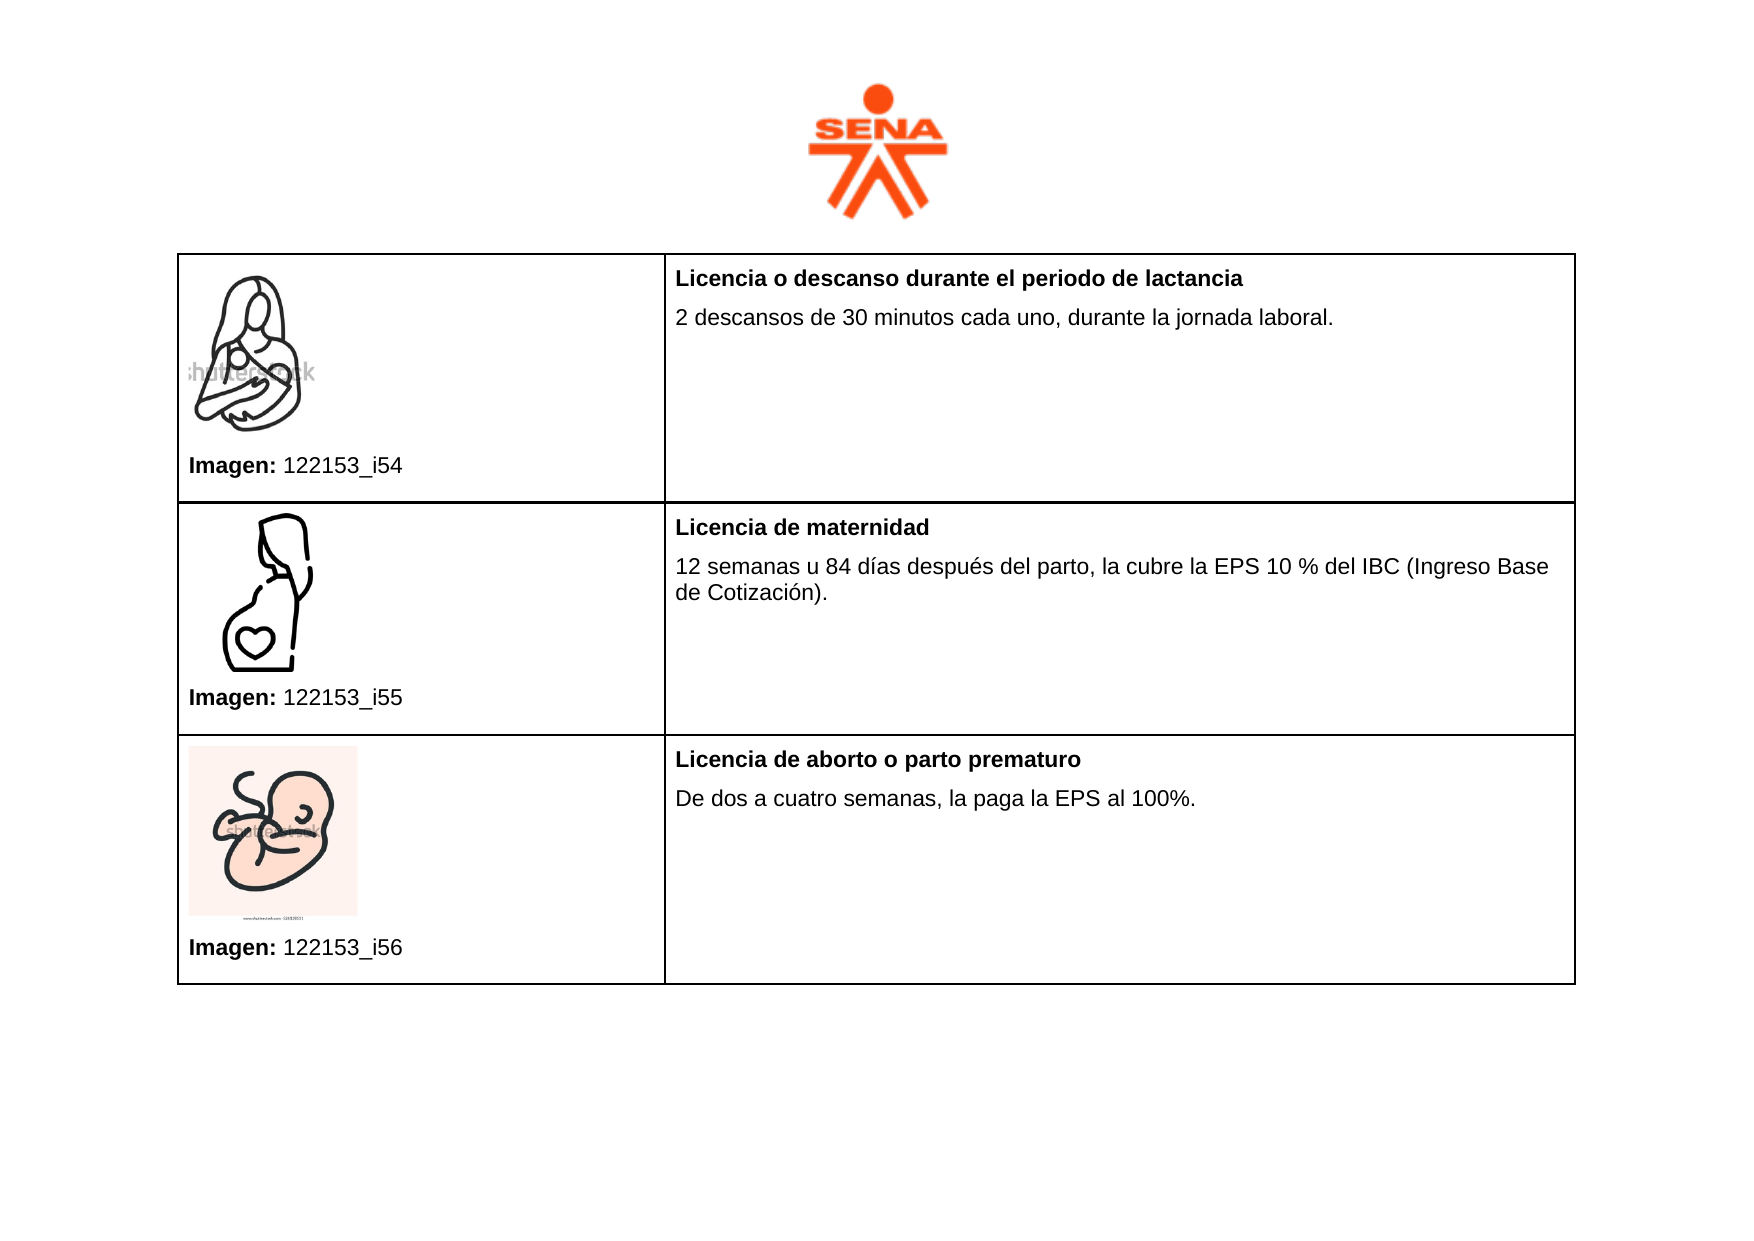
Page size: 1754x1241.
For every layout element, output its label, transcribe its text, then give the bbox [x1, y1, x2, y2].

picture [188, 265, 315, 440]
picture [188, 513, 347, 672]
table_cell Licencia de maternidad 12 semanas u 84 días después del parto, la cubre la EPS 10 % del IBC (Ingreso Base de Cotización). [666, 504, 1574, 734]
table_cell Imagen: 122153_i56 [179, 736, 664, 983]
table_cell Imagen: 122153_i55 [179, 504, 664, 734]
picture [796, 75, 958, 227]
table_cell Licencia de aborto o parto prematuro De dos a cuatro semanas, la paga la EPS al 100%. [666, 736, 1574, 983]
picture [188, 746, 358, 921]
table_cell Licencia o descanso durante el periodo de lactancia 2 descansos de 30 minutos cada uno, durante la jornada laboral. [666, 255, 1574, 501]
table_cell Imagen: 122153_i54 [179, 255, 664, 501]
